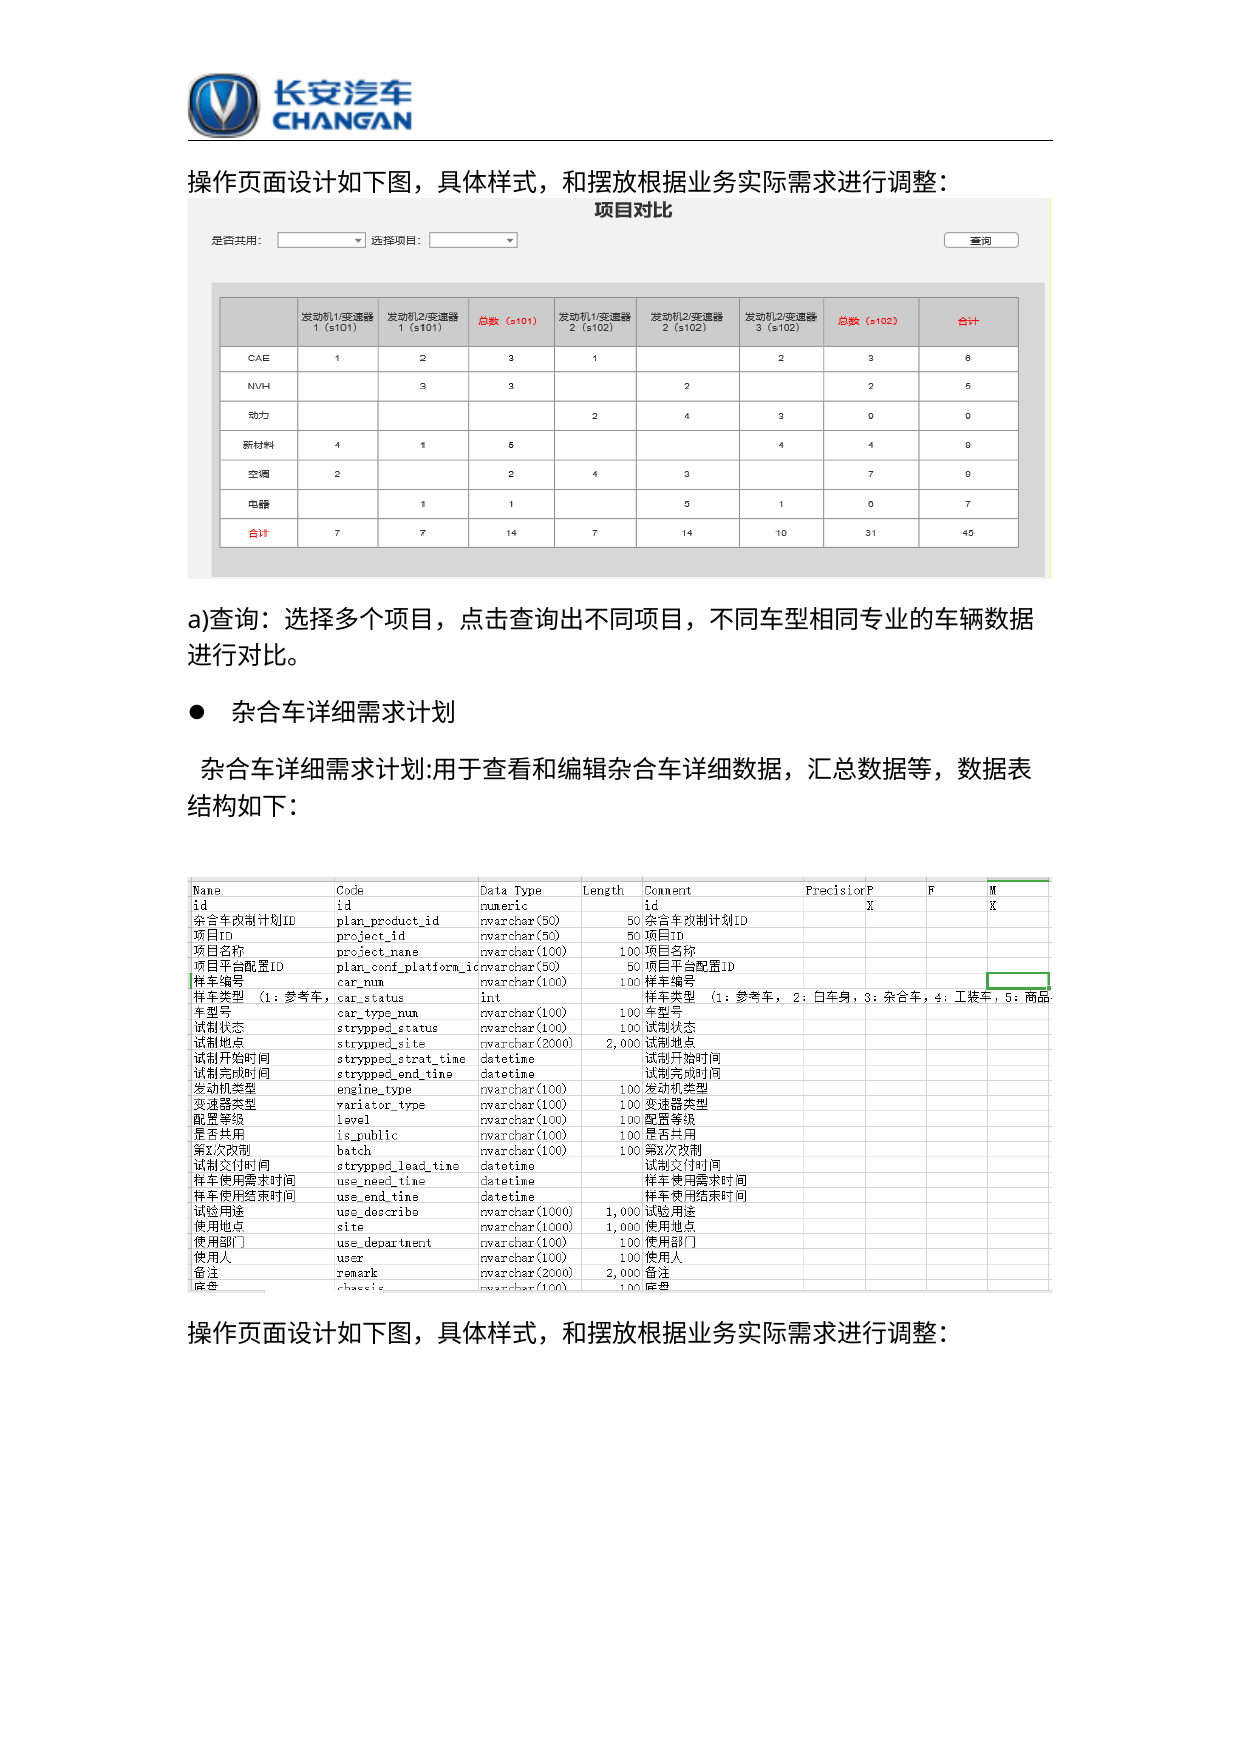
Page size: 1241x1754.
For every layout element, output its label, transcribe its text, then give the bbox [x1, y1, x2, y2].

picture [187, 73, 432, 138]
text 杂合车详细需求计划:用于查看和编辑杂合车详细数据，汇总数据等，数据表结构如下： [187, 750, 1053, 822]
text 操作页面设计如下图，具体样式，和摆放根据业务实际需求进行调整： [187, 1313, 1053, 1349]
picture [187, 198, 1053, 579]
picture [187, 877, 1053, 1293]
text a)查询：选择多个项目，点击查询出不同项目，不同车型相同专业的车辆数据进行对比。 [187, 599, 1053, 672]
list 杂合车详细需求计划 [187, 693, 1053, 729]
text 操作页面设计如下图，具体样式，和摆放根据业务实际需求进行调整： [187, 162, 1053, 198]
